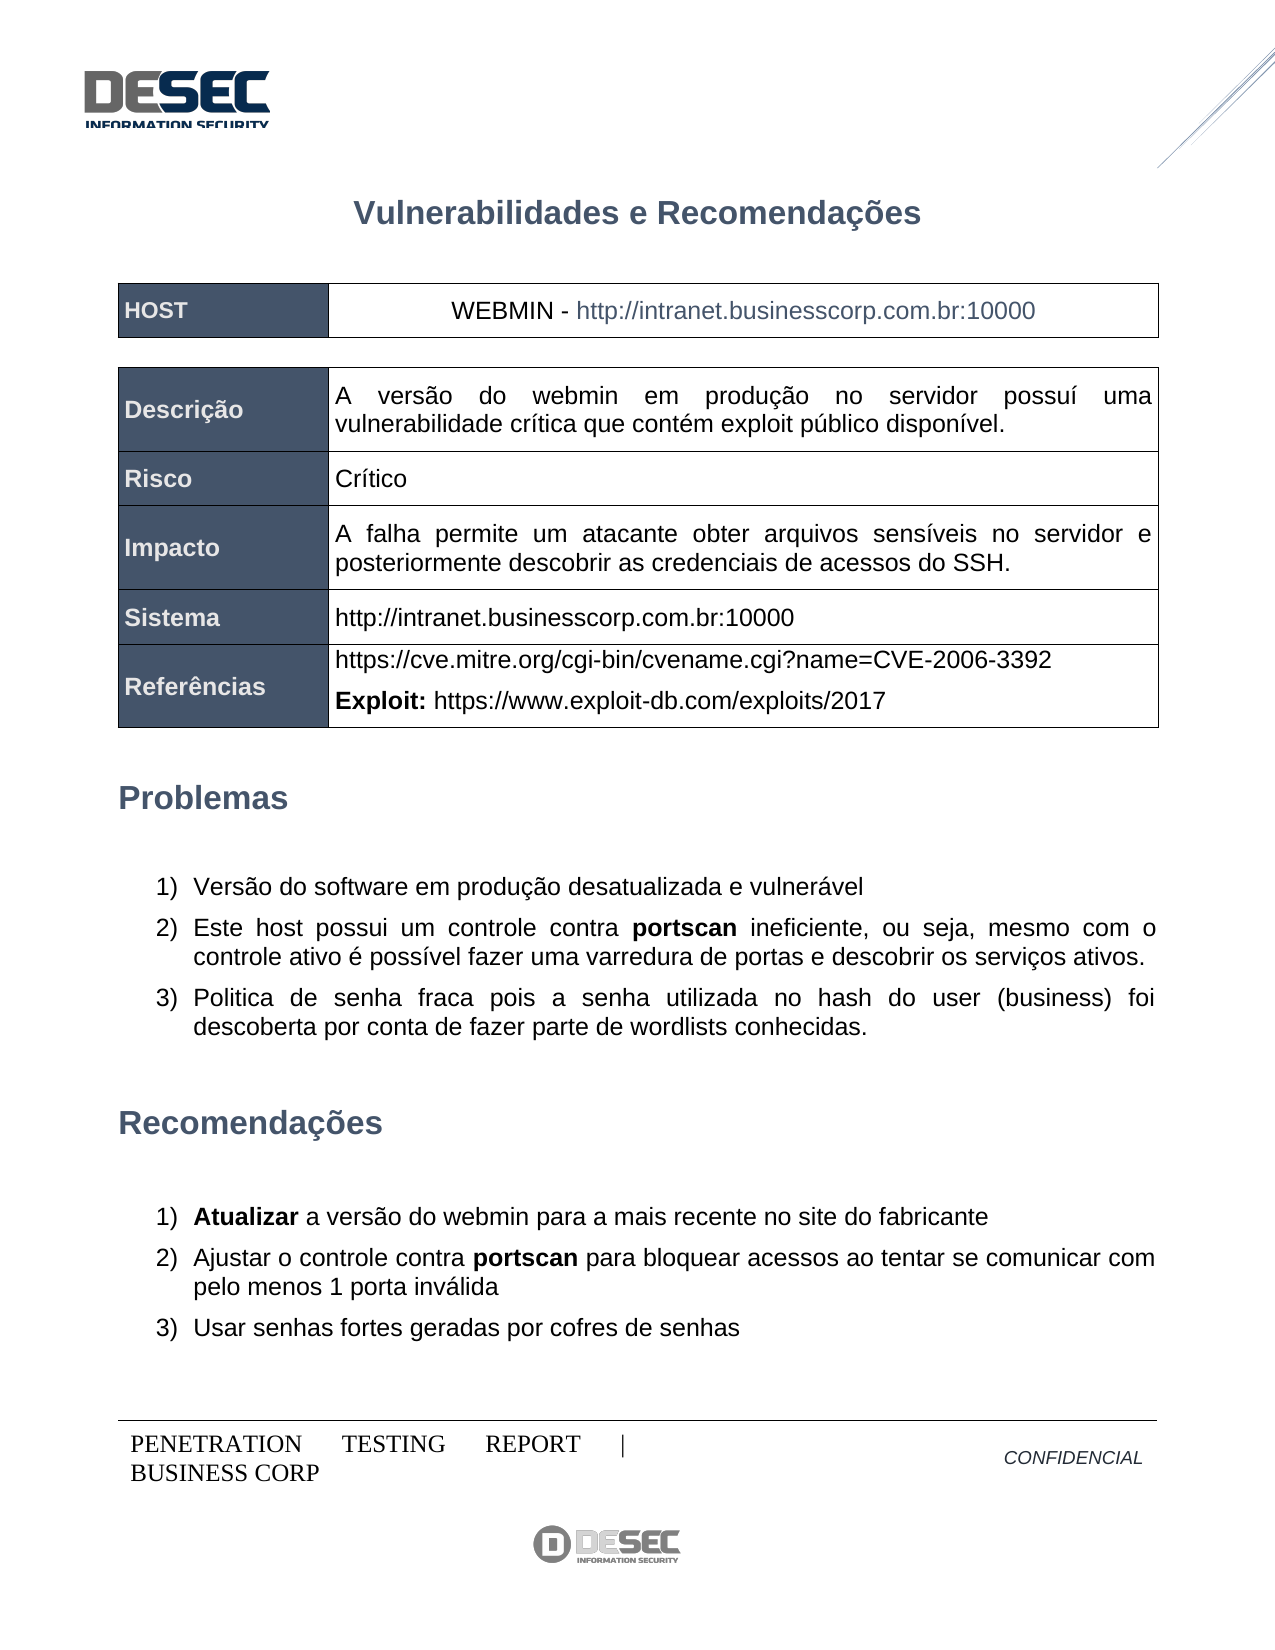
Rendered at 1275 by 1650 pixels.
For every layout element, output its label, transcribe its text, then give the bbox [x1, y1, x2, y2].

table_cell http://intranet.businesscorp.com.br:10000 [329, 590, 1158, 644]
table_cell A falha permite um atacante obter arquivos sensíveis no servidor e posteriormente descobrir as credenciais de acessos do SSH. [329, 506, 1158, 589]
table_cell Risco [119, 452, 328, 505]
table_header WEBMIN - http://intranet.businesscorp.com.br:10000 [329, 284, 1158, 337]
list Usar senhas fortes geradas por cofres de senhas [156, 1313, 1157, 1342]
table_header A versão do webmin em produção no servidor possuí uma vulnerabilidade crítica que contém exploit público disponível. [329, 368, 1158, 451]
picture [531, 1520, 682, 1567]
list Ajustar o controle contra portscan para bloquear acessos ao tentar se comunicar com pelo menos 1 porta inválida [156, 1243, 1157, 1300]
subtitle Vulnerabilidades e Recomendações [118, 193, 1157, 270]
subtitle Recomendações [118, 1103, 1157, 1141]
table_header HOST [119, 284, 328, 337]
picture [84, 71, 270, 128]
list Este host possui um controle contra portscan ineficiente, ou seja, mesmo com o controle ativo é possível fazer uma varredura de portas e descobrir os serviços ativos. [156, 913, 1157, 971]
table_cell Sistema [119, 590, 328, 644]
list Versão do software em produção desatualizada e vulnerável [156, 872, 1157, 901]
table_header Descrição [119, 368, 328, 451]
list Politica de senha fraca pois a senha utilizada no hash do user (business) foi descoberta por conta de fazer parte de wordlists conhecidas. [156, 983, 1157, 1041]
list Atualizar a versão do webmin para a mais recente no site do fabricante [156, 1202, 1157, 1230]
table_cell Referências [119, 645, 328, 727]
table_cell https://cve.mitre.org/cgi-bin/cvename.cgi?name=CVE-2006-3392 Exploit: https://www.exploit-db.com/exploits/2017 [329, 645, 1158, 727]
table_cell Impacto [119, 506, 328, 589]
table_cell Crítico [329, 452, 1158, 505]
subtitle Problemas [118, 778, 1157, 816]
